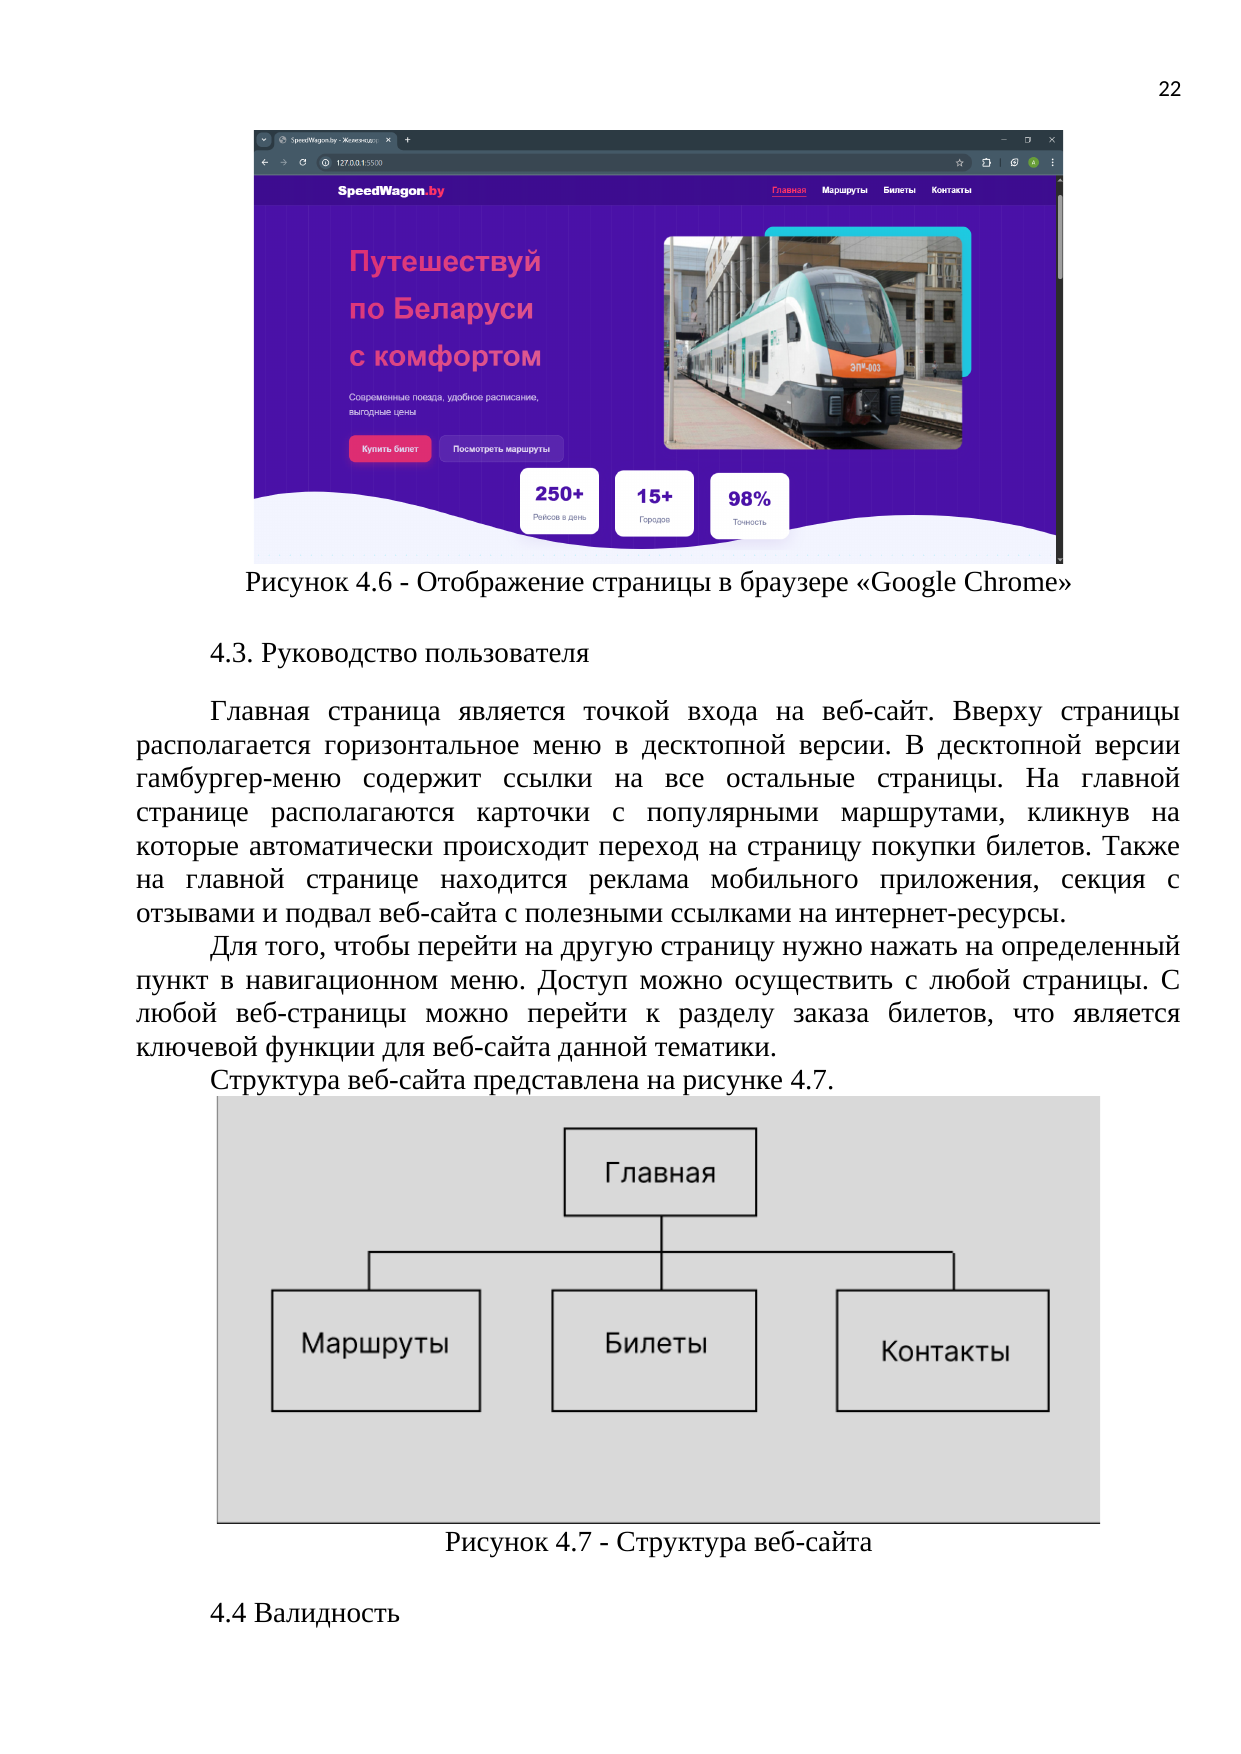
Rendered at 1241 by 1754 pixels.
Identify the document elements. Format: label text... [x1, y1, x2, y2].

text Структура веб-сайта представлена на рисунке 4.7. [136, 1062, 1181, 1096]
picture [253, 130, 1064, 564]
text Главная страница является точкой входа на веб-сайт. Вверху страницы располагается горизонтальное меню в десктопной версии. В десктопной версии гамбургер-меню содержит ссылки на все остальные страницы. На главной странице располагаются карточки с популярными маршрутами, кликнув на которые автоматически происходит переход на страницу покупки билетов. Также на главной странице находится реклама мобильного приложения, секция с отзывами и подвал веб-сайта с полезными ссылками на интернет-ресурсы. [136, 693, 1181, 928]
text Для того, чтобы перейти на другую страницу нужно нажать на определенный пункт в навигационном меню. Доступ можно осуществить с любой страницы. С любой веб-страницы можно перейти к разделу заказа билетов, что является ключевой функции для веб-сайта данной тематики. [136, 928, 1181, 1062]
text Рисунок 4.7 - Структура веб-сайта [136, 1524, 1181, 1557]
text 4.3. Руководство пользователя [210, 635, 1181, 668]
picture [216, 1096, 1101, 1524]
text 4.4 Валидность [210, 1595, 1181, 1628]
text Рисунок 4.6 - Отображение страницы в браузере «Google Chrome» [136, 564, 1181, 597]
